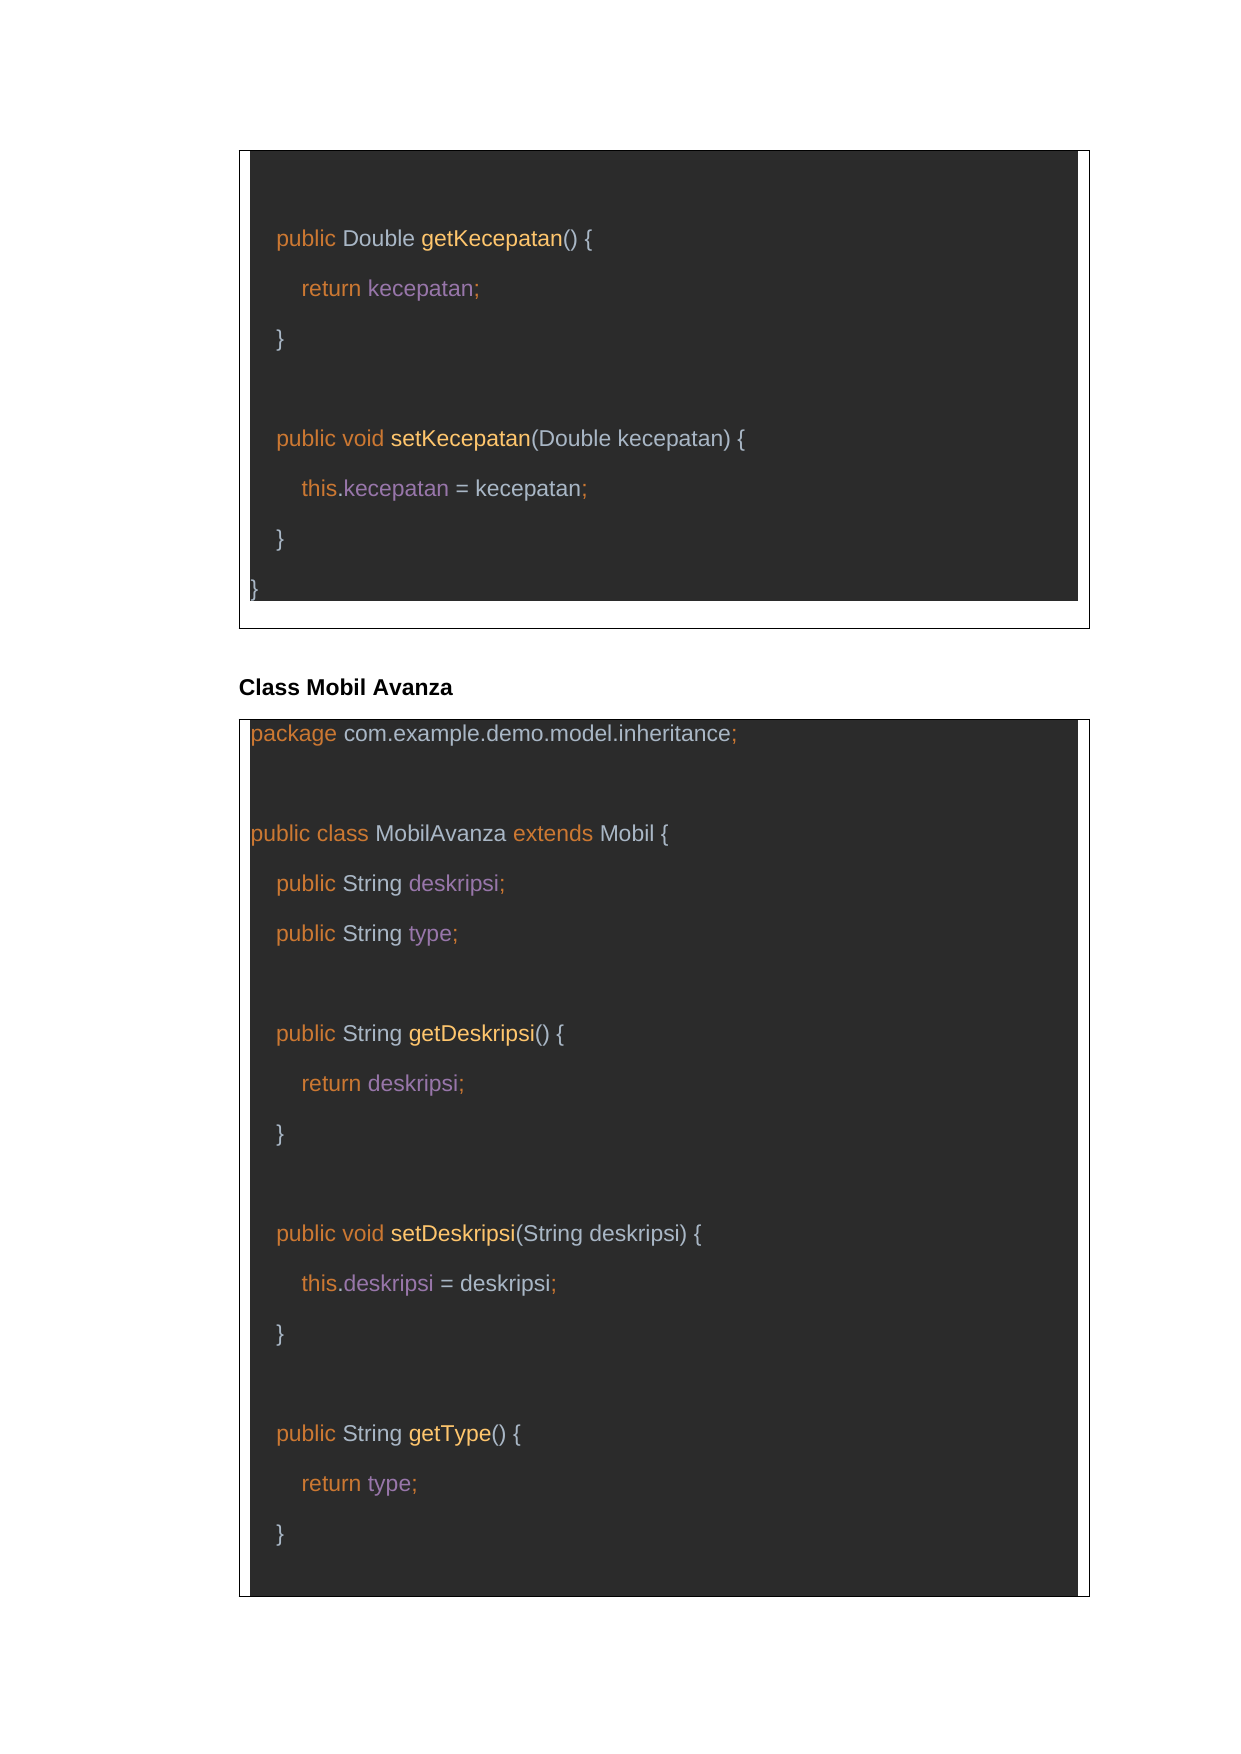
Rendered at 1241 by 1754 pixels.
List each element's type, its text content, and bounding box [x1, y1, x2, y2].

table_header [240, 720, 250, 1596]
text Class Mobil Avanza [239, 673, 1090, 700]
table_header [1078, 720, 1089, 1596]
